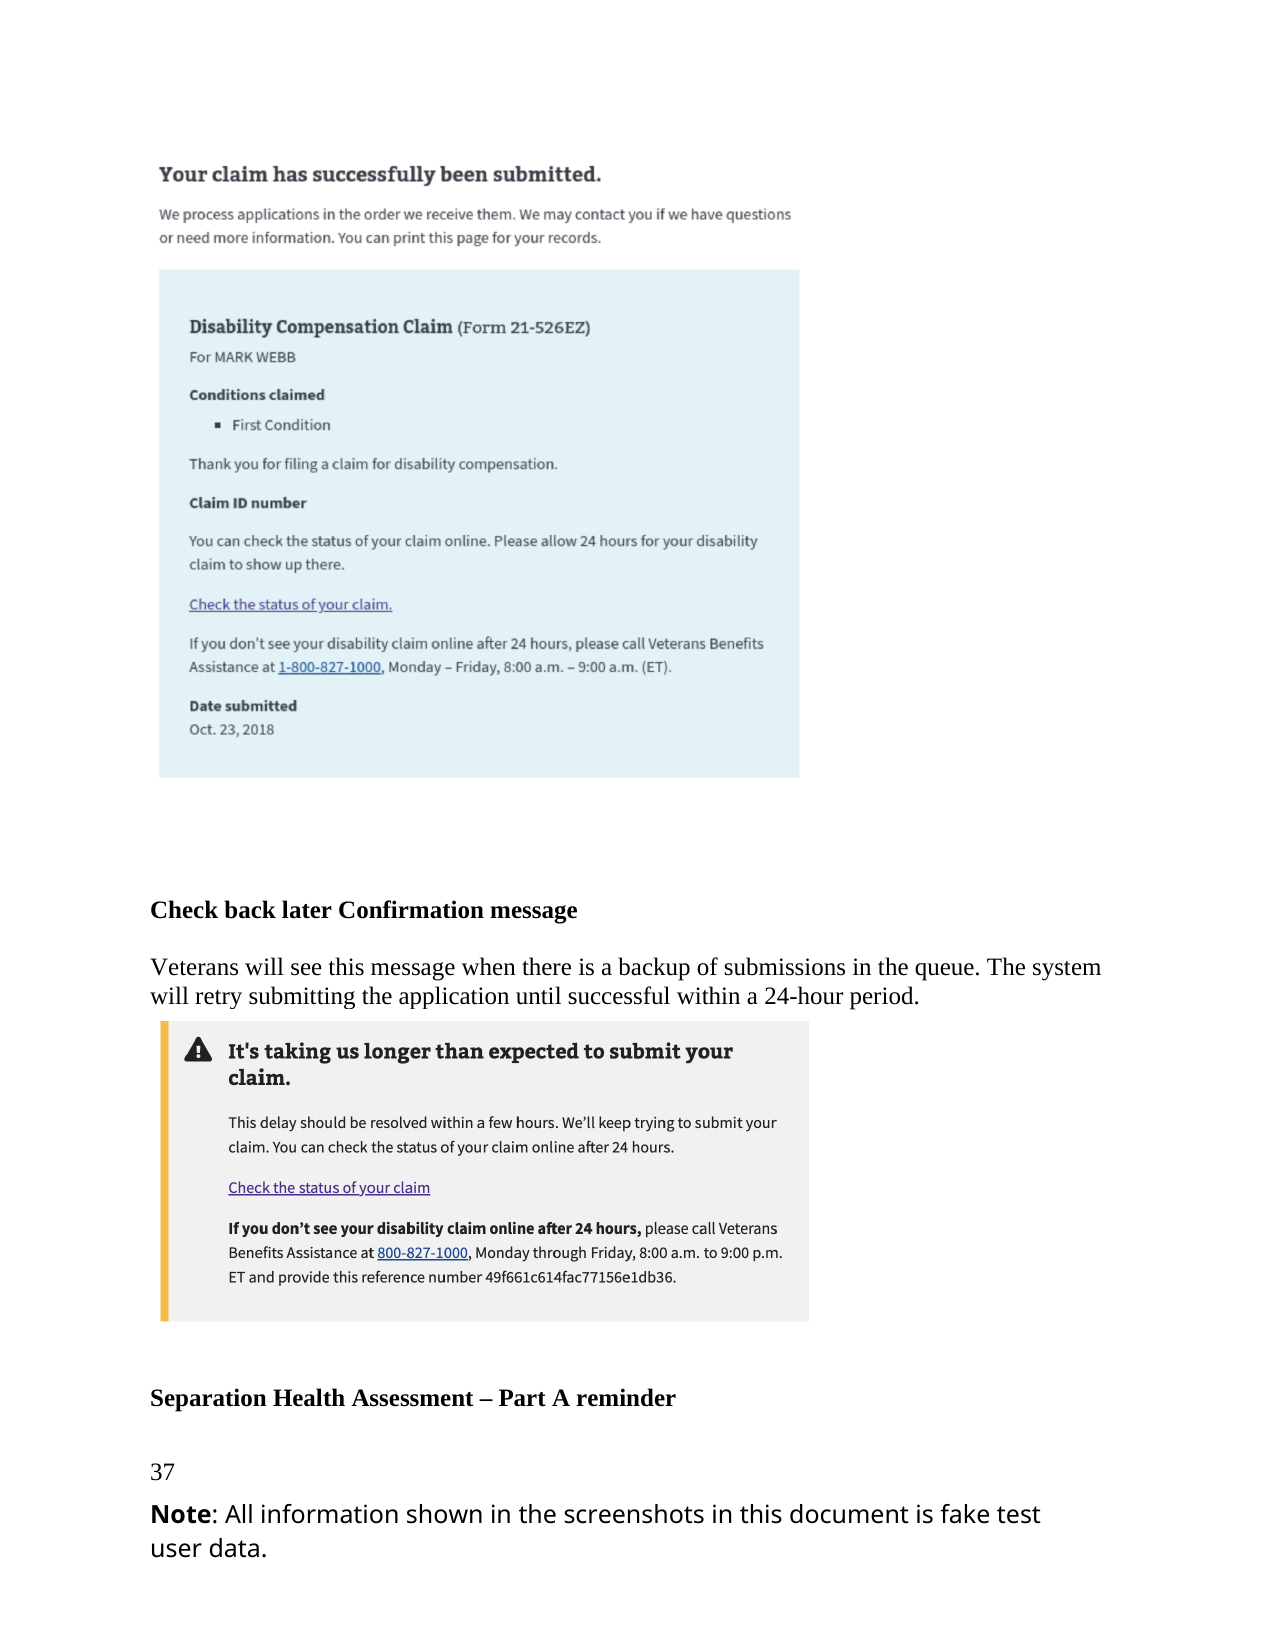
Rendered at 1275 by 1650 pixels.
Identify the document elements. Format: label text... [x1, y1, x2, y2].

text Veterans will see this message when there is a backup of submissions in the queue. The system will retry submitting the application until successful within a 24-hour period. [150, 952, 1125, 1010]
picture [150, 150, 846, 809]
text Check back later Confirmation message [150, 895, 1125, 923]
picture [150, 1009, 812, 1326]
text Separation Health Assessment – Part A reminder [150, 1383, 1125, 1412]
